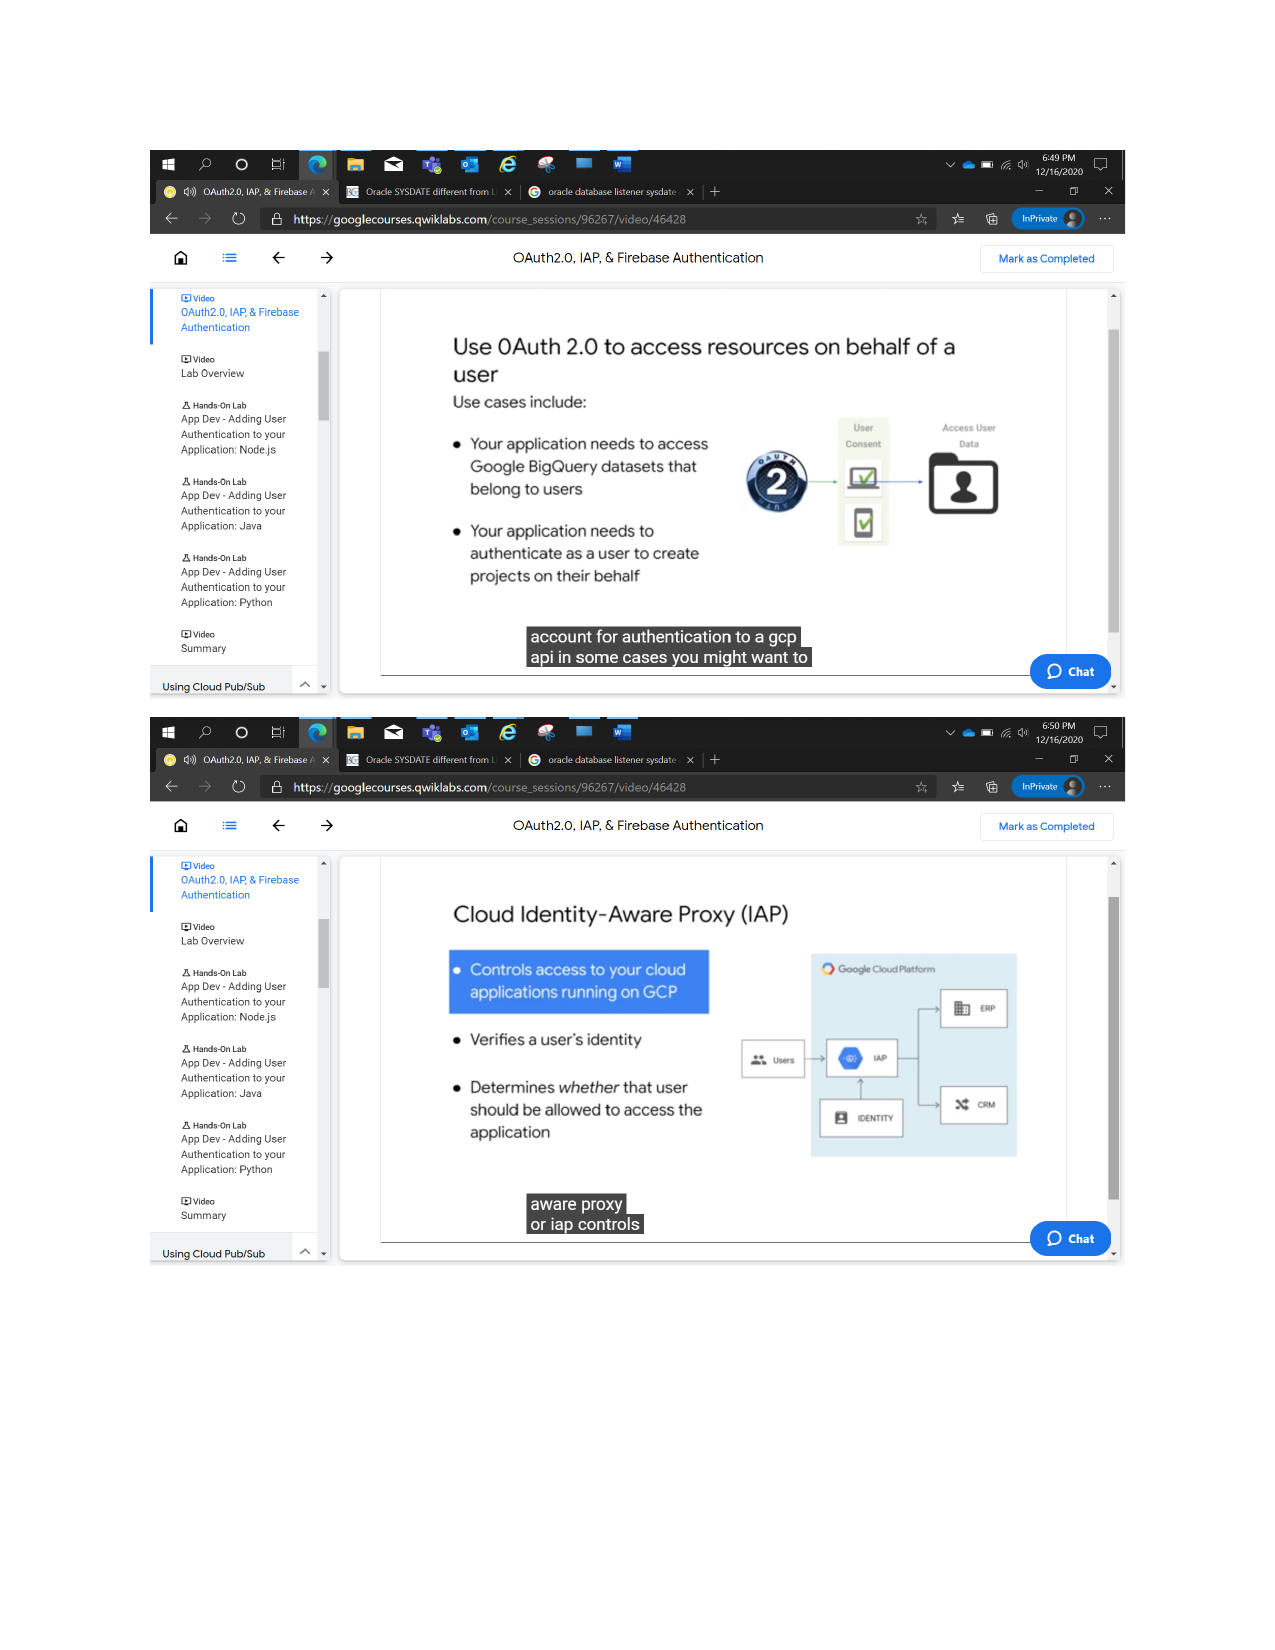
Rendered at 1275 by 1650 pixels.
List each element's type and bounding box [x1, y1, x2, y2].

picture [150, 150, 1125, 699]
picture [150, 717, 1125, 1266]
